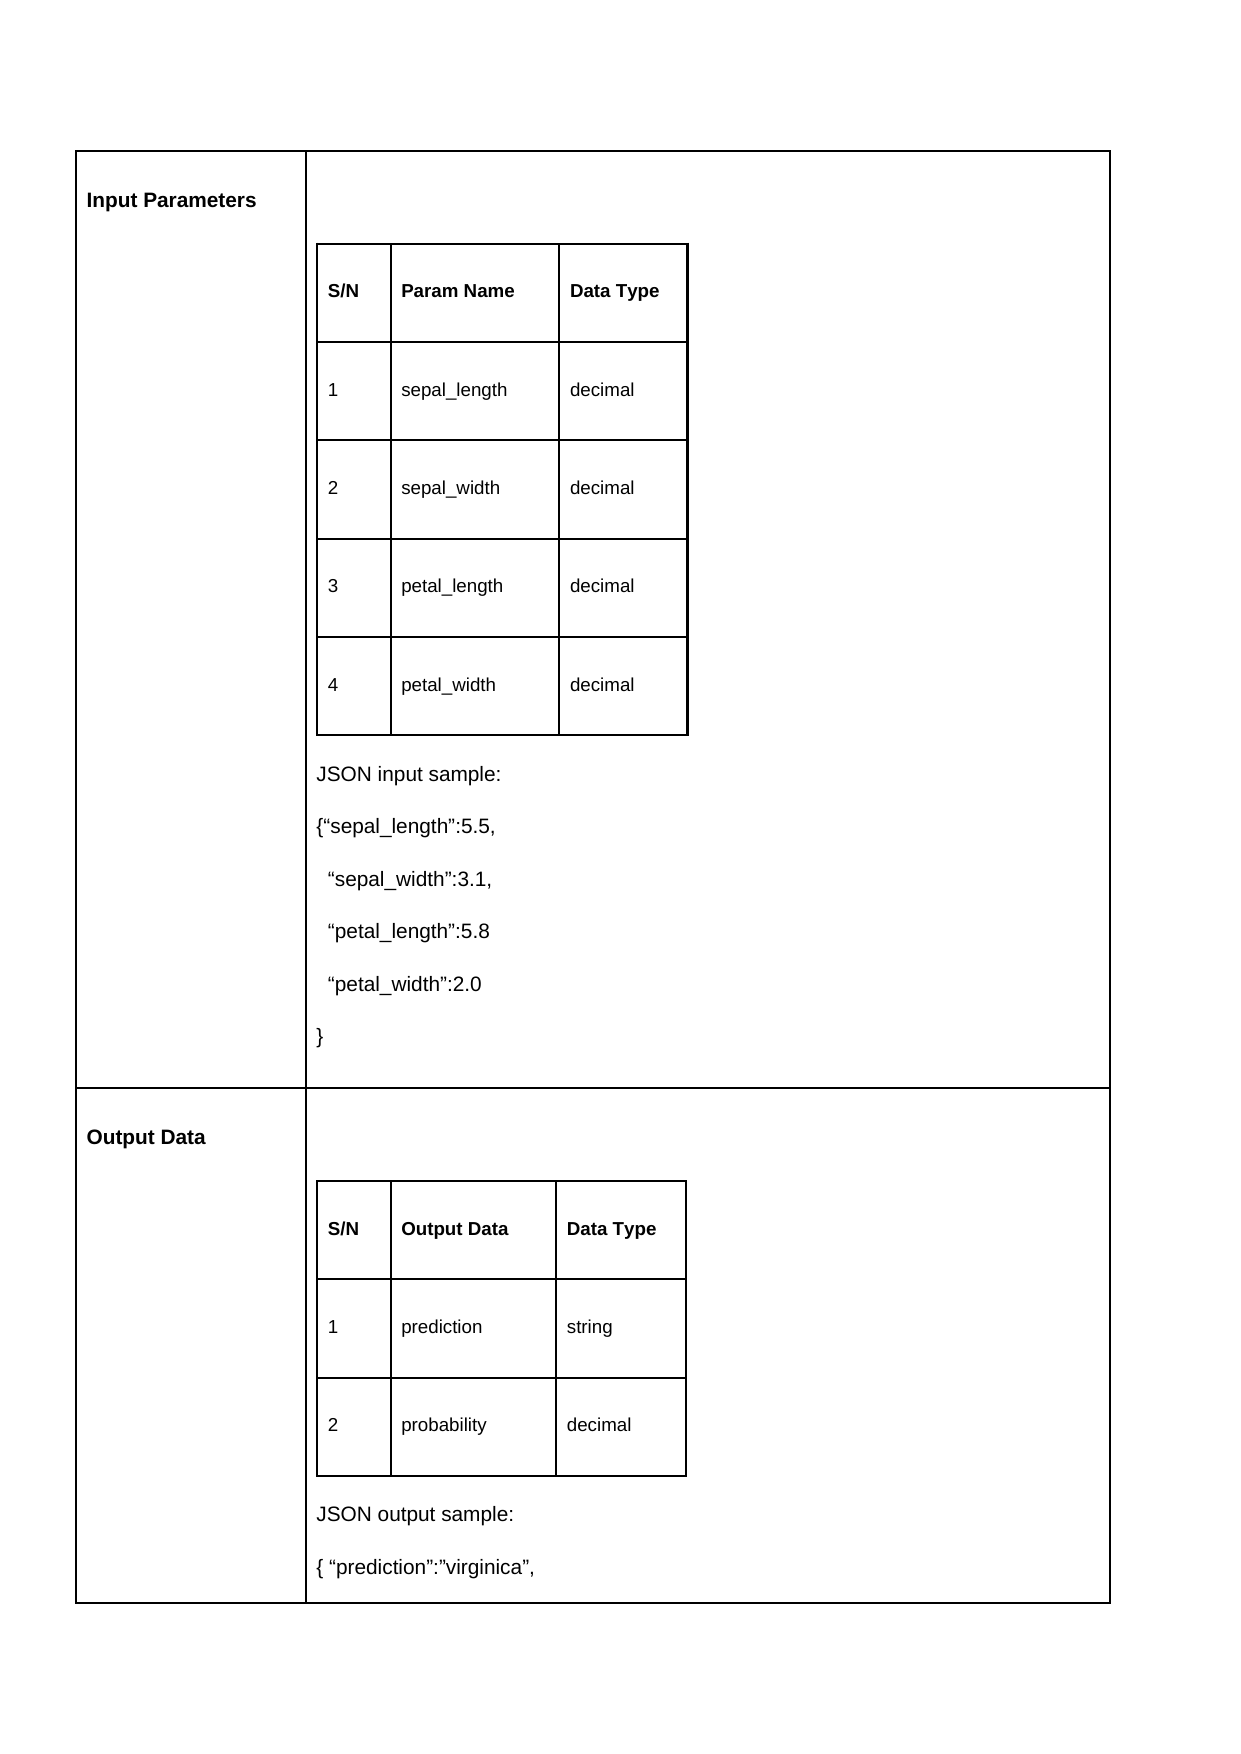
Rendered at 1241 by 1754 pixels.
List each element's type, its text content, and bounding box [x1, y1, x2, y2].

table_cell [307, 1089, 1109, 1602]
table_cell JSON input sample: {“sepal_length”:5.5, “sepal_width”:3.1, “petal_length”:5.8 “petal_width”:2.0 } [307, 152, 1109, 1087]
table_cell Output Data [77, 1089, 305, 1602]
table_cell Input Parameters [77, 152, 305, 1087]
